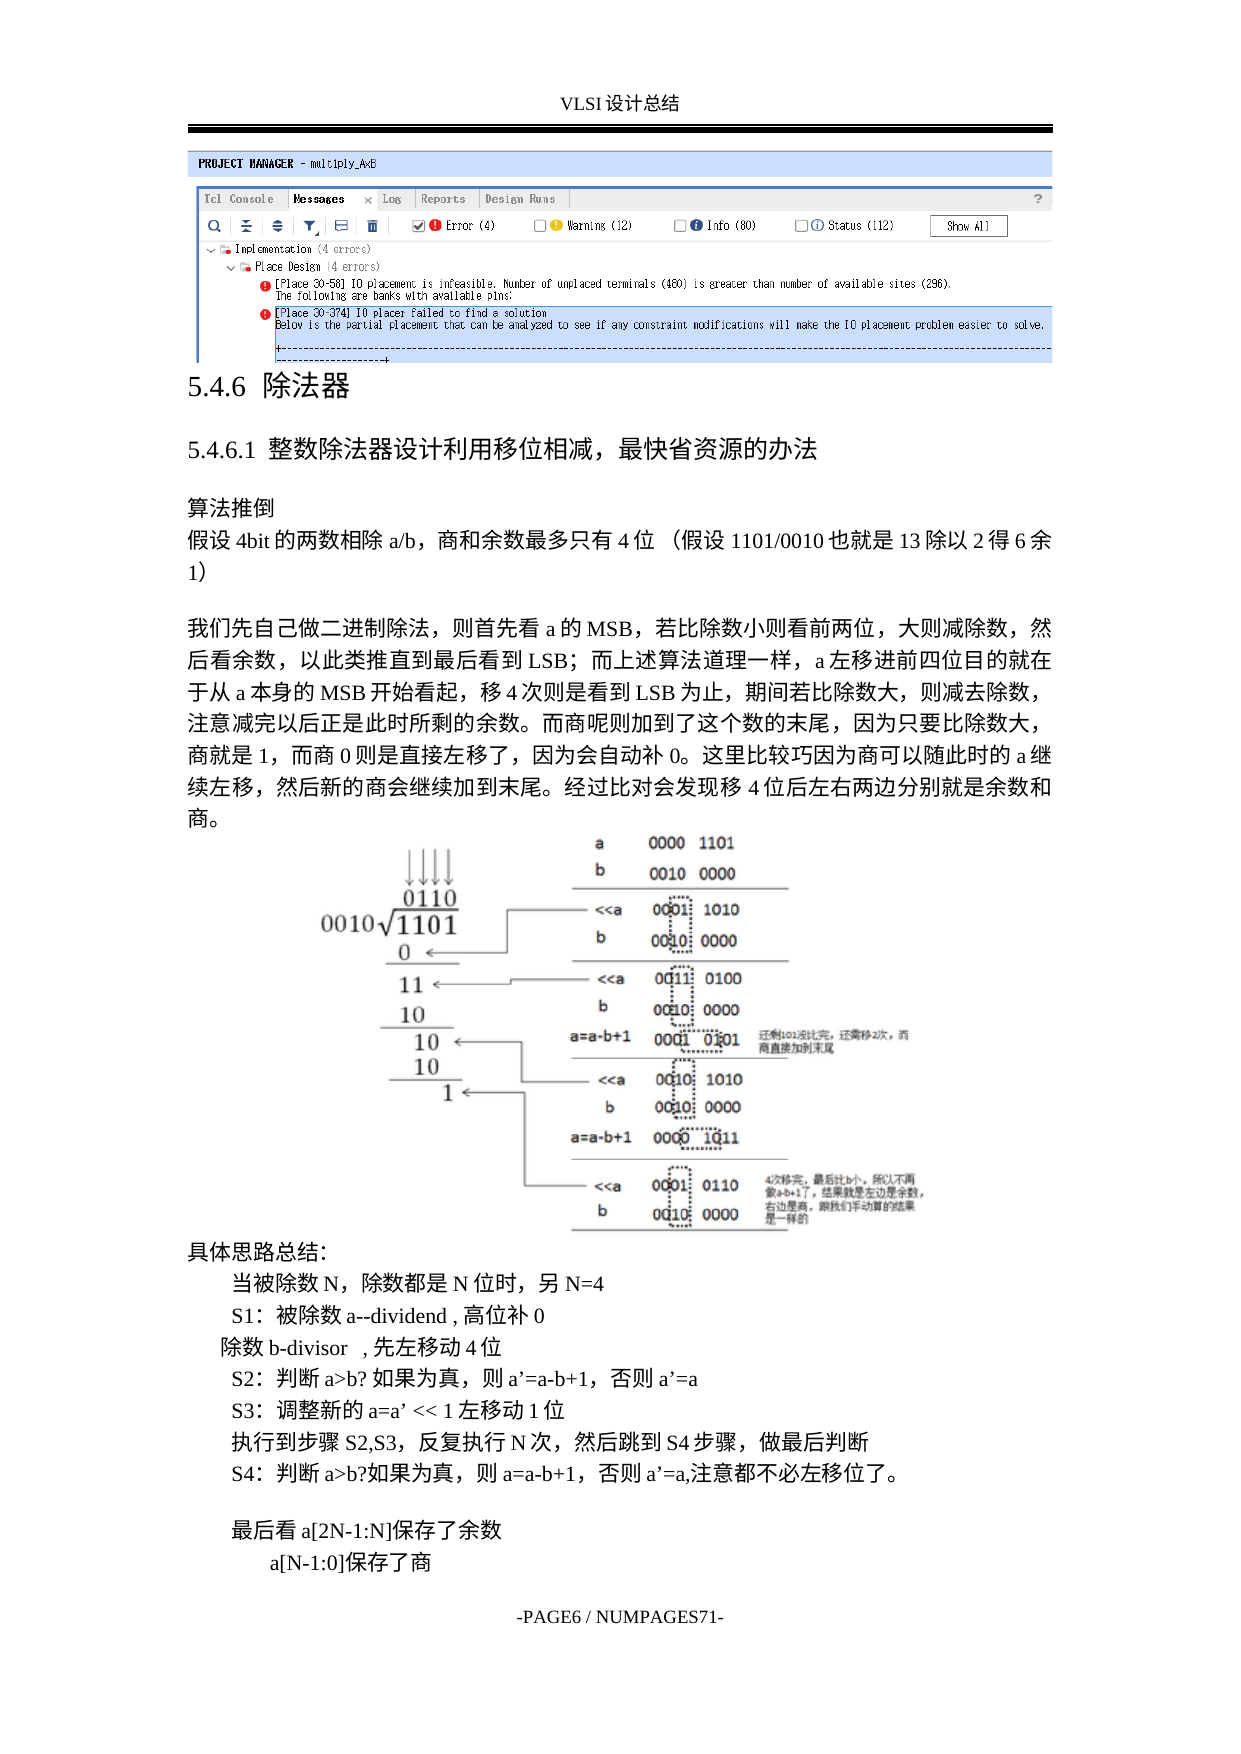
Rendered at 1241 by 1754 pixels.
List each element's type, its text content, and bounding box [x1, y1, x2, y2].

text 最后看a[2N-1:N]保存了余数 [187, 1513, 1053, 1545]
text 算法推倒 [187, 491, 1053, 523]
subtitle 整数除法器设计利用移位相减，最快省资源的办法 [187, 430, 1053, 466]
text 执行到步骤S2,S3，反复执行N次，然后跳到S4步骤，做最后判断 [187, 1425, 1053, 1456]
text S2：判断a>b? 如果为真，则a’=a-b+1，否则a’=a [187, 1361, 1053, 1393]
picture [187, 150, 1053, 363]
text 假设4bit的两数相除 a/b，商和余数最多只有4位 （假设1101/0010也就是13除以2得6余1） [187, 523, 1053, 586]
text 当被除数N，除数都是N位时，另N=4 [187, 1266, 1053, 1298]
text S4：判断a>b?如果为真，则a=a-b+1，否则a’=a,注意都不必左移位了。 [187, 1456, 1053, 1488]
text S1：被除数a--dividend , 高位补0 [187, 1298, 1053, 1330]
text S3：调整新的a=a’ << 1左移动1位 [187, 1393, 1053, 1425]
picture [311, 833, 930, 1235]
text 除数b-divisor , 先左移动4位 [187, 1330, 1053, 1361]
text a[N-1:0]保存了商 [187, 1545, 1053, 1577]
text 我们先自己做二进制除法，则首先看a的MSB，若比除数小则看前两位，大则减除数，然后看余数，以此类推直到最后看到LSB；而上述算法道理一样，a左移进前四位目的就在于从a本身的MSB开始看起，移4次则是看到LSB为止，期间若比除数大，则减去除数，注意减完以后正是此时所剩的余数。而商呢则加到了这个数的末尾，因为只要比除数大，商就是1，而商0则是直接左移了，因为会自动补0。这里比较巧因为商可以随此时的a继续左移，然后新的商会继续加到末尾。经过比对会发现移4位后左右两边分别就是余数和商。 [187, 611, 1053, 833]
text 具体思路总结： [187, 1235, 1053, 1266]
subtitle 除法器 [187, 363, 1053, 404]
